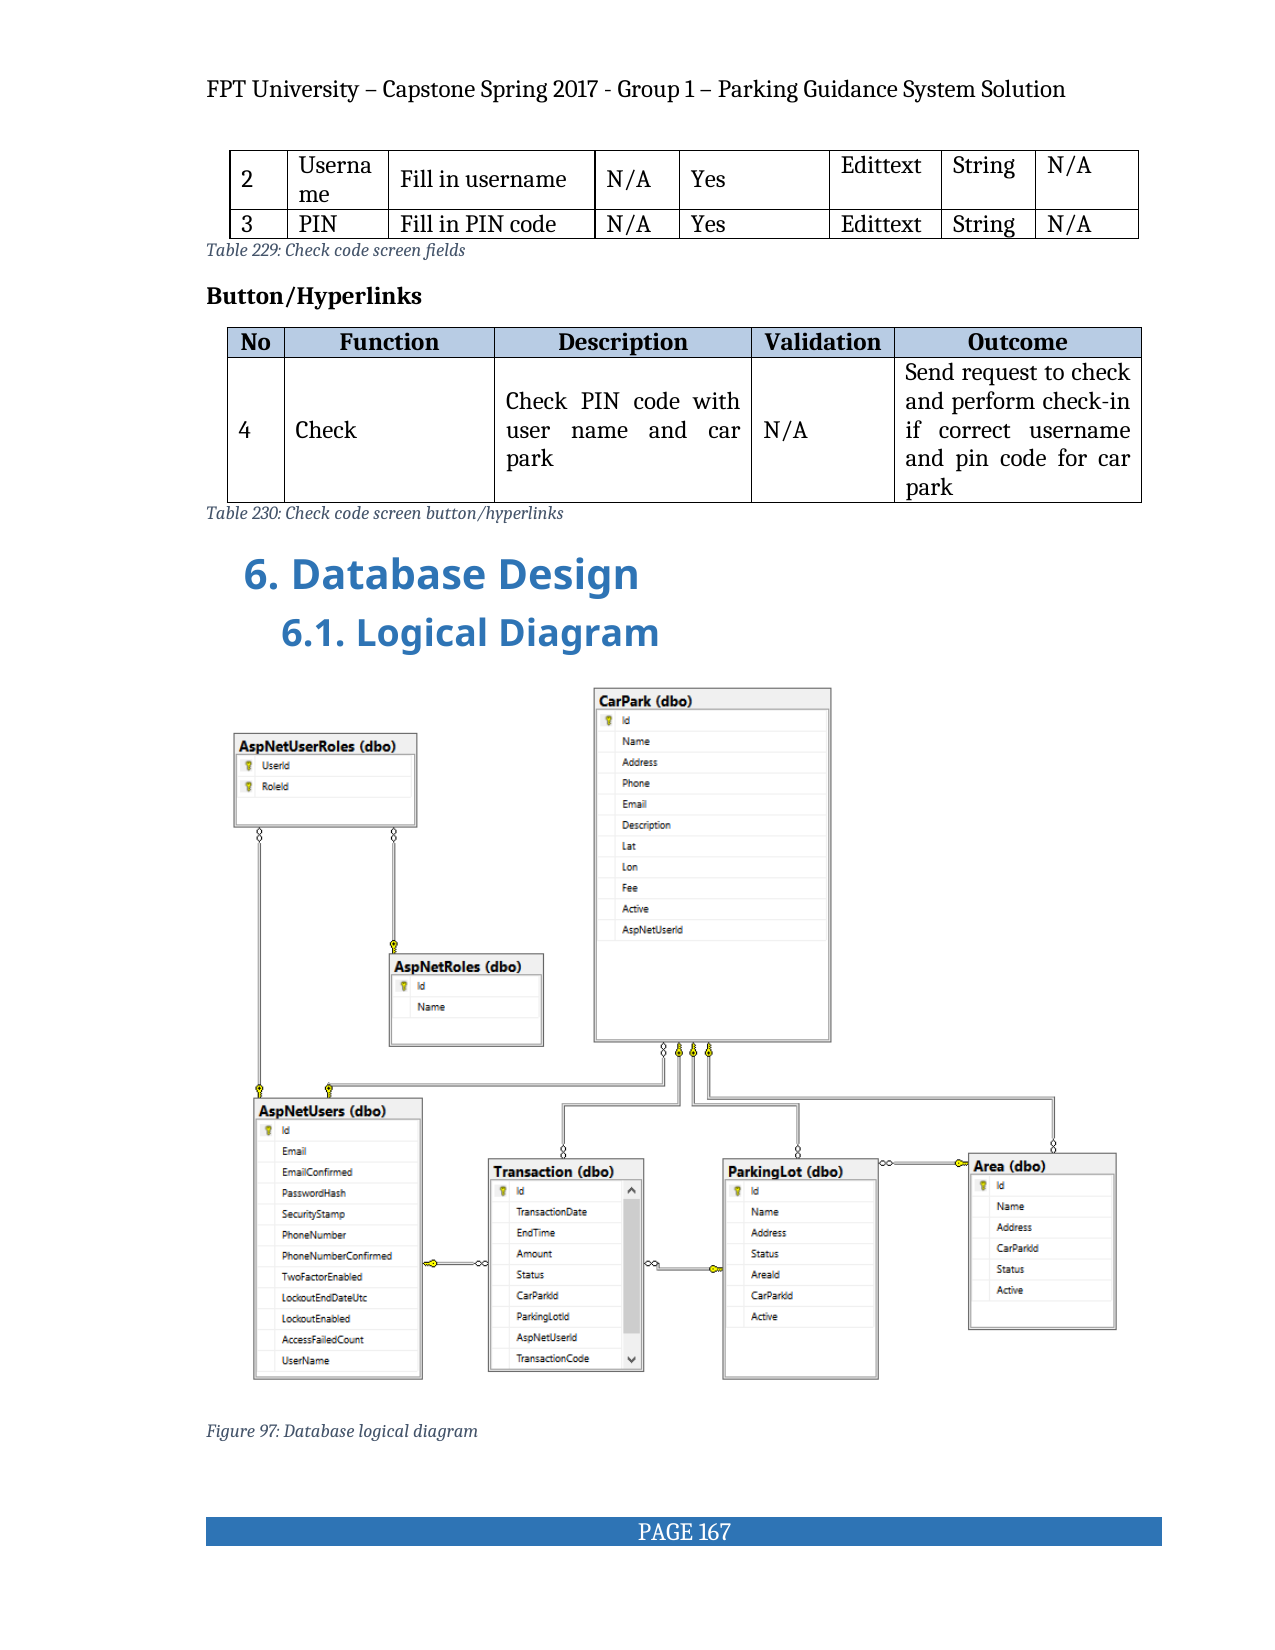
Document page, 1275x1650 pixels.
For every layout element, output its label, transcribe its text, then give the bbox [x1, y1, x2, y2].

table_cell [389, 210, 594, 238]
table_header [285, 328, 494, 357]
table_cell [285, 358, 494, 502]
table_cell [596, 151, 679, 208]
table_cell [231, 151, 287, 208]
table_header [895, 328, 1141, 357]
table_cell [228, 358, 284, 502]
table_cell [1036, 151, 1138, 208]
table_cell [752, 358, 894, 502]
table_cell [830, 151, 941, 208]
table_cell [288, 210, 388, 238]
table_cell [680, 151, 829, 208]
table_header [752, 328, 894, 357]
subtitle Logical Diagram [206, 606, 1162, 657]
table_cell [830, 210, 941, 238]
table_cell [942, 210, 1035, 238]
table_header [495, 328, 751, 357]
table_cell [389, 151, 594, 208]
subtitle Database Design [206, 545, 1162, 602]
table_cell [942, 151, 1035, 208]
picture [206, 669, 1163, 1404]
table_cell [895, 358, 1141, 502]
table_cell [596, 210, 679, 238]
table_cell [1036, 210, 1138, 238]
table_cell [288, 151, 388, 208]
text Button/Hyperlinks [206, 282, 1162, 311]
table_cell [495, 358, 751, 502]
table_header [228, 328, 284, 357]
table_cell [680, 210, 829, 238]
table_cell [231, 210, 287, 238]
